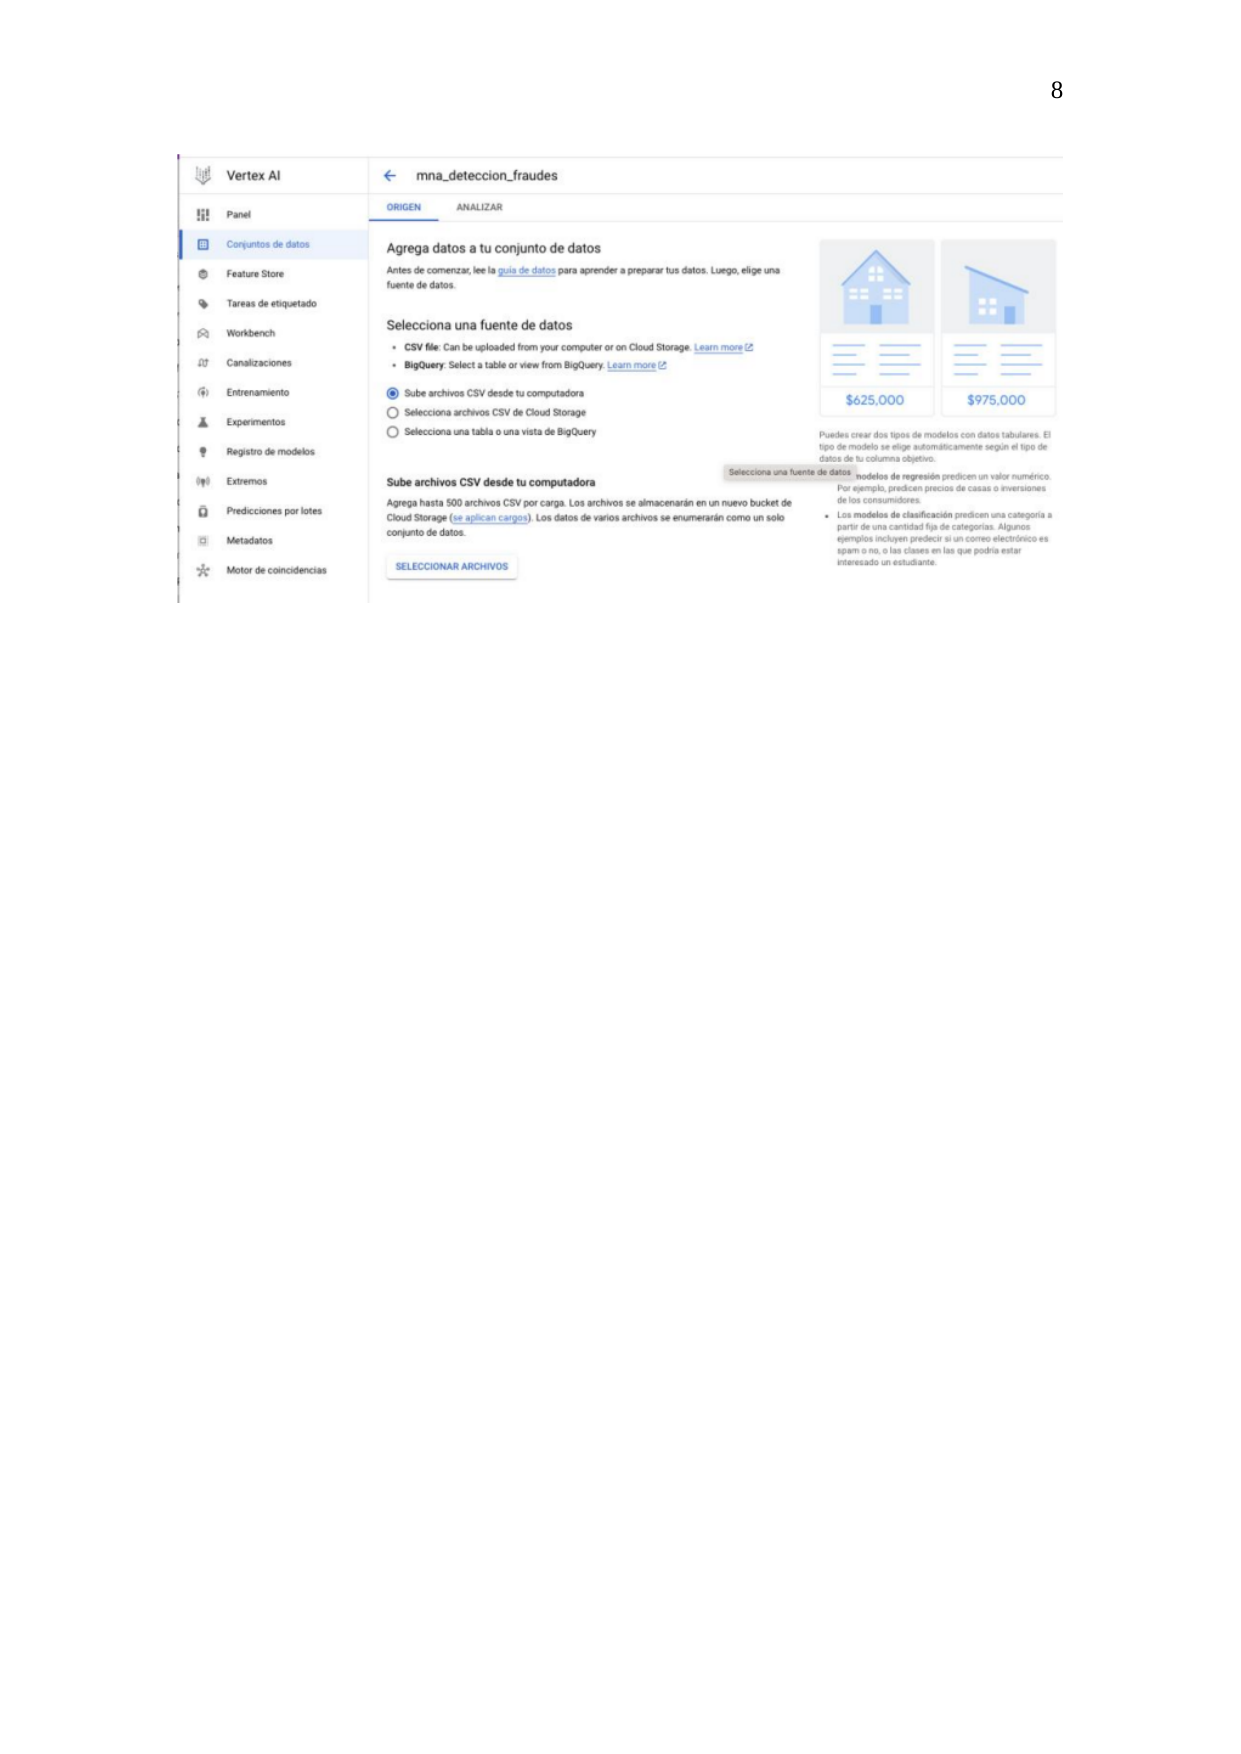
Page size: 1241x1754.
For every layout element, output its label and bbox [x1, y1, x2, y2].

picture [177, 147, 1063, 603]
